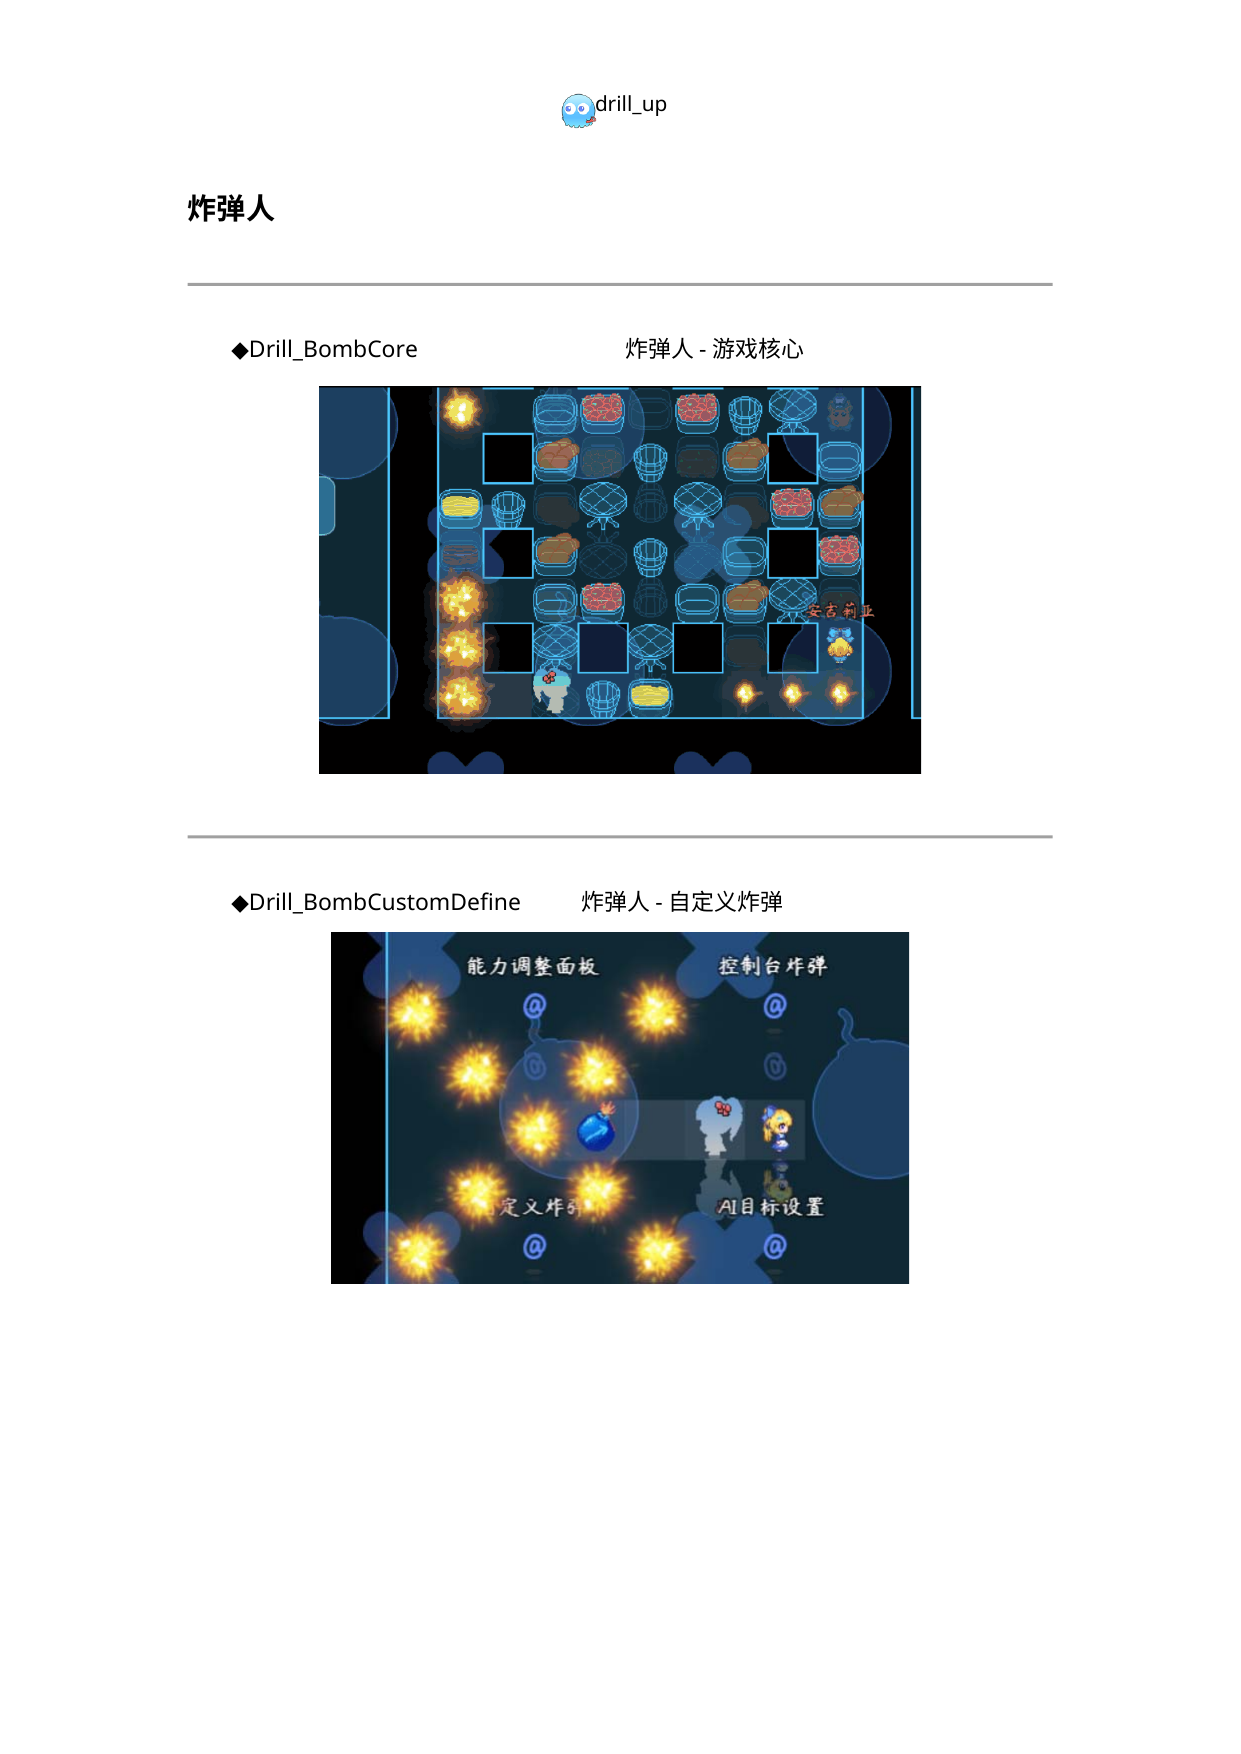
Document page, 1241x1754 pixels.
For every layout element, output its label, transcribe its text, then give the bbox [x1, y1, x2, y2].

picture [319, 380, 922, 774]
subtitle 炸弹人 [187, 174, 1053, 239]
text ◆Drill_BombCore 炸弹人 - 游戏核心 [187, 315, 1053, 380]
picture [556, 88, 597, 130]
picture [331, 932, 910, 1284]
text ◆Drill_BombCustomDefine 炸弹人 - 自定义炸弹 [187, 868, 1053, 933]
